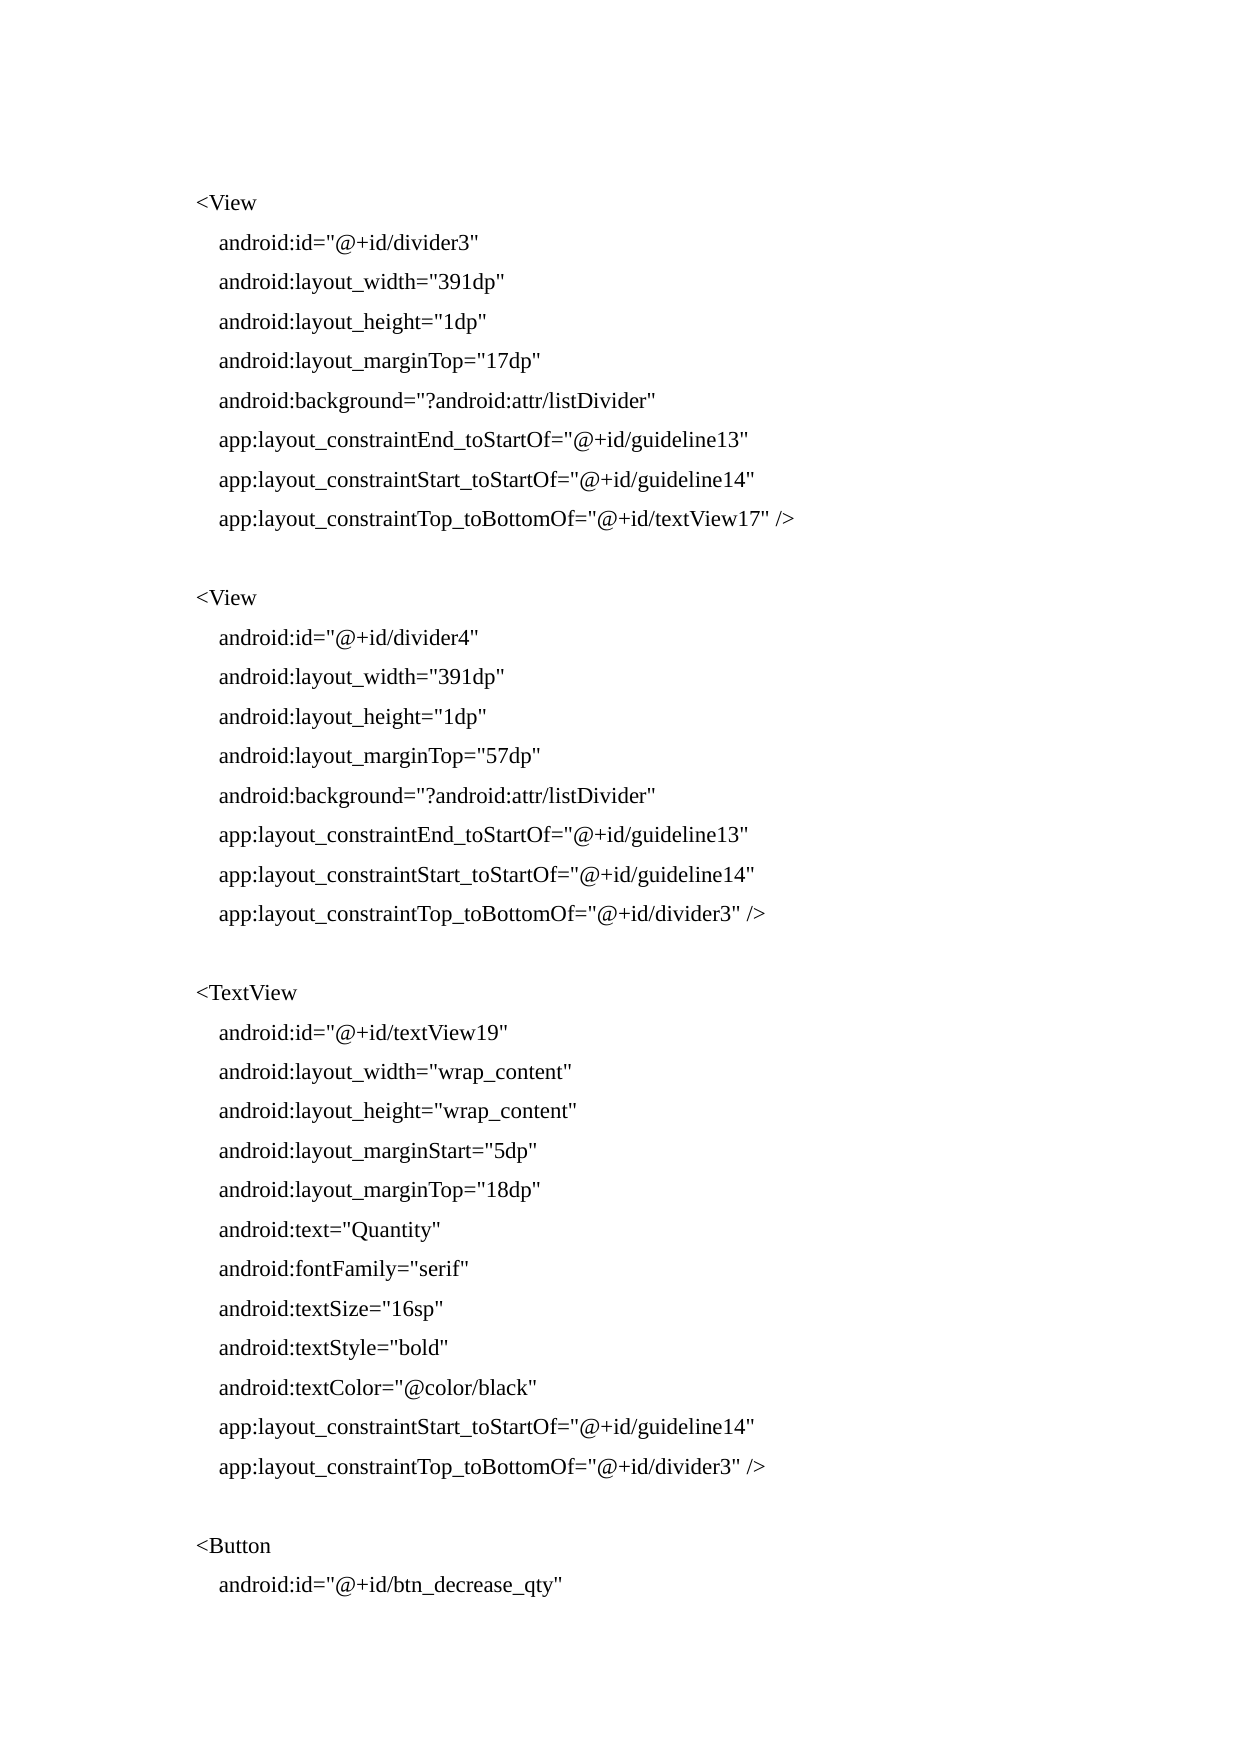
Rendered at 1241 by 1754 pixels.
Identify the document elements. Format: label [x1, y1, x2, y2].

text [150, 150, 1090, 1598]
